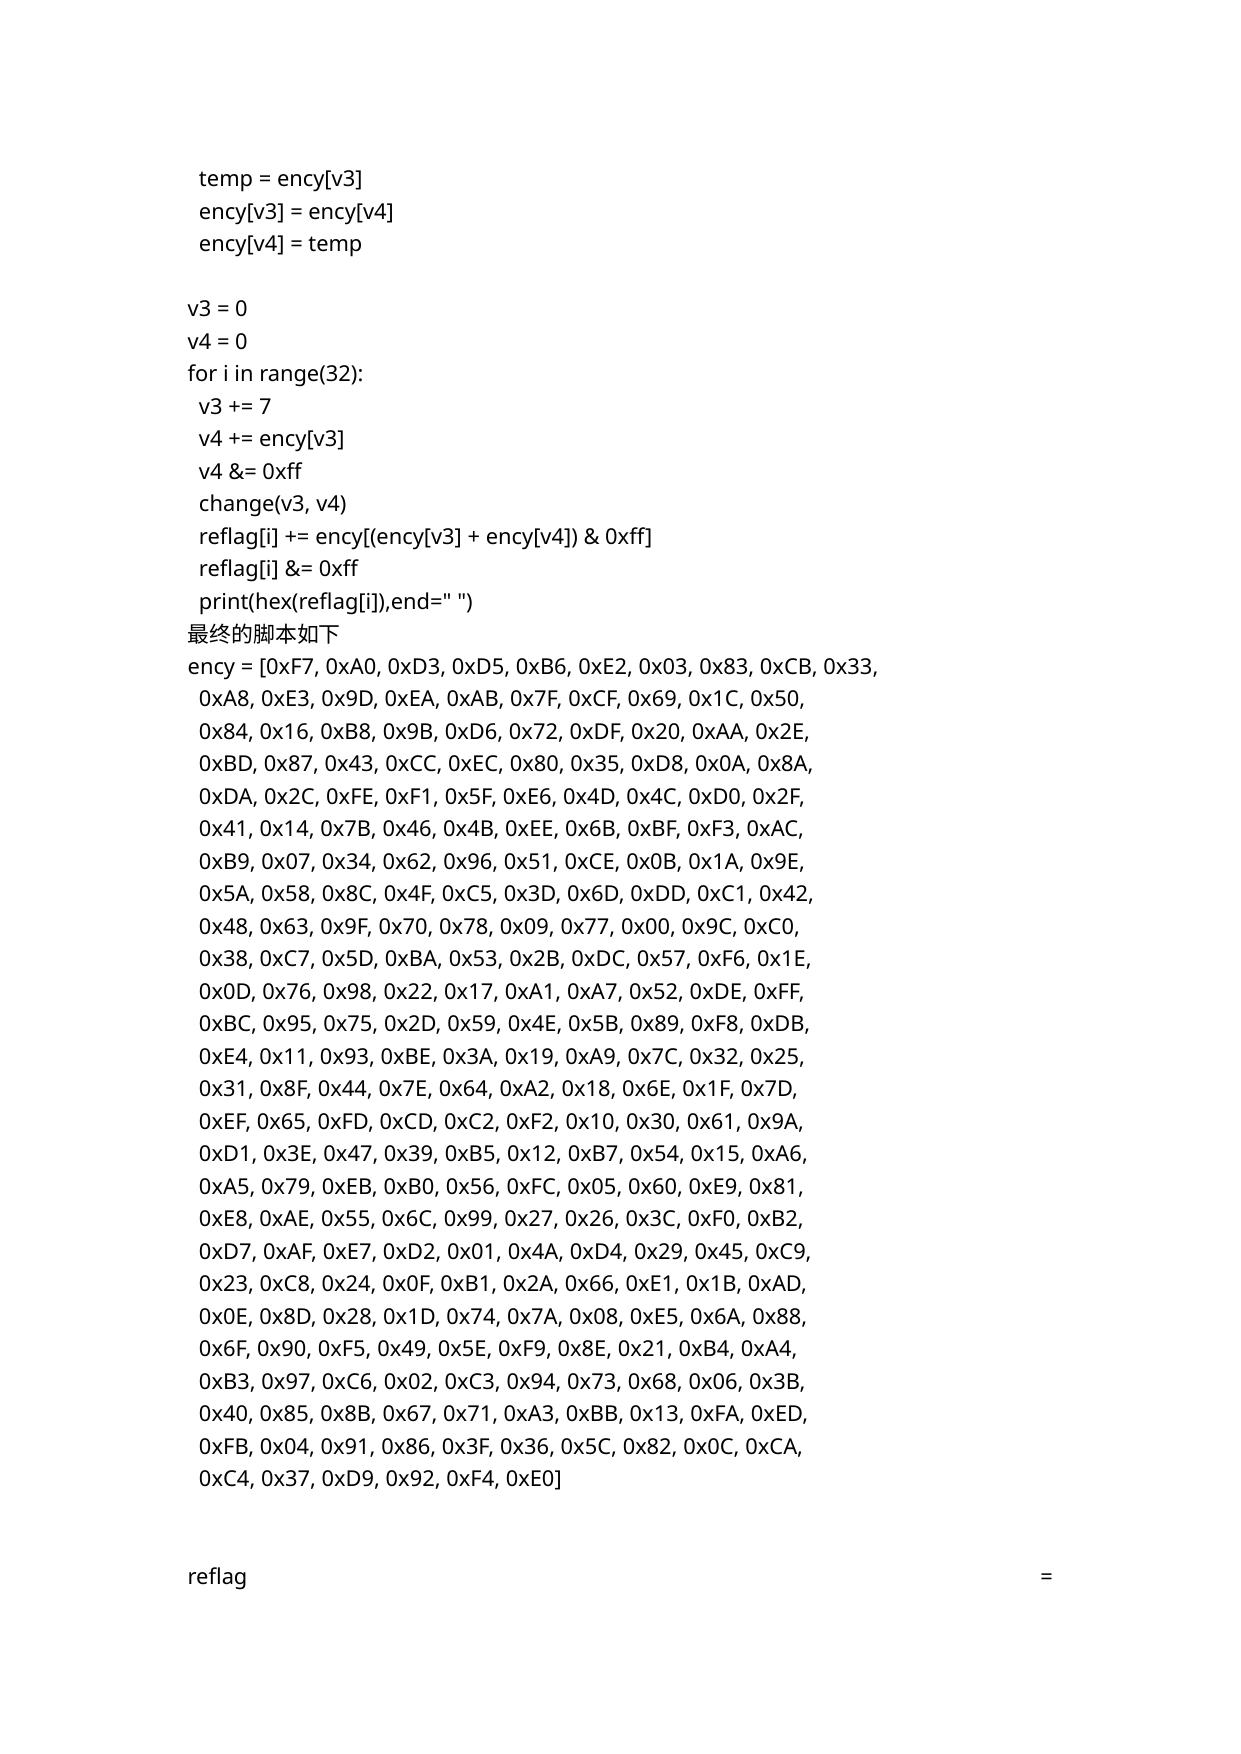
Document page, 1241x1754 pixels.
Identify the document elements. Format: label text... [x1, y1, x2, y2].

text 0xE8, 0xAE, 0x55, 0x6C, 0x99, 0x27, 0x26, 0x3C, 0xF0, 0xB2, [187, 1202, 1053, 1234]
text 0x41, 0x14, 0x7B, 0x46, 0x4B, 0xEE, 0x6B, 0xBF, 0xF3, 0xAC, [187, 812, 1053, 844]
text 0xE4, 0x11, 0x93, 0xBE, 0x3A, 0x19, 0xA9, 0x7C, 0x32, 0x25, [187, 1039, 1053, 1072]
text 0x48, 0x63, 0x9F, 0x70, 0x78, 0x09, 0x77, 0x00, 0x9C, 0xC0, [187, 909, 1053, 942]
text 0x0D, 0x76, 0x98, 0x22, 0x17, 0xA1, 0xA7, 0x52, 0xDE, 0xFF, [187, 974, 1053, 1007]
text v4 &= 0xff [187, 454, 1053, 487]
text 0x40, 0x85, 0x8B, 0x67, 0x71, 0xA3, 0xBB, 0x13, 0xFA, 0xED, [187, 1397, 1053, 1429]
text v3 = 0 [187, 292, 1053, 324]
text 0x0E, 0x8D, 0x28, 0x1D, 0x74, 0x7A, 0x08, 0xE5, 0x6A, 0x88, [187, 1299, 1053, 1332]
text 0xC4, 0x37, 0xD9, 0x92, 0xF4, 0xE0] [187, 1462, 1053, 1494]
text 0x23, 0xC8, 0x24, 0x0F, 0xB1, 0x2A, 0x66, 0xE1, 0x1B, 0xAD, [187, 1267, 1053, 1299]
text reflag[i] &= 0xff [187, 552, 1053, 584]
text 0xA5, 0x79, 0xEB, 0xB0, 0x56, 0xFC, 0x05, 0x60, 0xE9, 0x81, [187, 1169, 1053, 1202]
text 0x84, 0x16, 0xB8, 0x9B, 0xD6, 0x72, 0xDF, 0x20, 0xAA, 0x2E, [187, 714, 1053, 747]
text 0xB9, 0x07, 0x34, 0x62, 0x96, 0x51, 0xCE, 0x0B, 0x1A, 0x9E, [187, 844, 1053, 877]
text v4 += ency[v3] [187, 422, 1053, 454]
text 0xA8, 0xE3, 0x9D, 0xEA, 0xAB, 0x7F, 0xCF, 0x69, 0x1C, 0x50, [187, 682, 1053, 714]
text 0xB3, 0x97, 0xC6, 0x02, 0xC3, 0x94, 0x73, 0x68, 0x06, 0x3B, [187, 1364, 1053, 1397]
text ency[v3] = ency[v4] [187, 194, 1053, 227]
text print(hex(reflag[i]),end=" ") [187, 584, 1053, 617]
text 0xD7, 0xAF, 0xE7, 0xD2, 0x01, 0x4A, 0xD4, 0x29, 0x45, 0xC9, [187, 1234, 1053, 1267]
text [187, 1559, 1053, 1592]
text 0xFB, 0x04, 0x91, 0x86, 0x3F, 0x36, 0x5C, 0x82, 0x0C, 0xCA, [187, 1429, 1053, 1462]
text 0x31, 0x8F, 0x44, 0x7E, 0x64, 0xA2, 0x18, 0x6E, 0x1F, 0x7D, [187, 1072, 1053, 1104]
text 0xBD, 0x87, 0x43, 0xCC, 0xEC, 0x80, 0x35, 0xD8, 0x0A, 0x8A, [187, 747, 1053, 779]
text 0xEF, 0x65, 0xFD, 0xCD, 0xC2, 0xF2, 0x10, 0x30, 0x61, 0x9A, [187, 1104, 1053, 1137]
text 0x6F, 0x90, 0xF5, 0x49, 0x5E, 0xF9, 0x8E, 0x21, 0xB4, 0xA4, [187, 1332, 1053, 1364]
text 0x38, 0xC7, 0x5D, 0xBA, 0x53, 0x2B, 0xDC, 0x57, 0xF6, 0x1E, [187, 942, 1053, 974]
text 0xDA, 0x2C, 0xFE, 0xF1, 0x5F, 0xE6, 0x4D, 0x4C, 0xD0, 0x2F, [187, 779, 1053, 812]
text 0xBC, 0x95, 0x75, 0x2D, 0x59, 0x4E, 0x5B, 0x89, 0xF8, 0xDB, [187, 1007, 1053, 1039]
text 0x5A, 0x58, 0x8C, 0x4F, 0xC5, 0x3D, 0x6D, 0xDD, 0xC1, 0x42, [187, 877, 1053, 909]
text temp = ency[v3] [187, 162, 1053, 194]
text change(v3, v4) [187, 487, 1053, 519]
text reflag[i] += ency[(ency[v3] + ency[v4]) & 0xff] [187, 519, 1053, 552]
text v4 = 0 [187, 324, 1053, 357]
text ency = [0xF7, 0xA0, 0xD3, 0xD5, 0xB6, 0xE2, 0x03, 0x83, 0xCB, 0x33, [187, 649, 1053, 682]
text 0xD1, 0x3E, 0x47, 0x39, 0xB5, 0x12, 0xB7, 0x54, 0x15, 0xA6, [187, 1137, 1053, 1169]
text for i in range(32): [187, 357, 1053, 389]
text v3 += 7 [187, 389, 1053, 422]
text ency[v4] = temp [187, 227, 1053, 259]
text 最终的脚本如下 [187, 617, 1053, 649]
